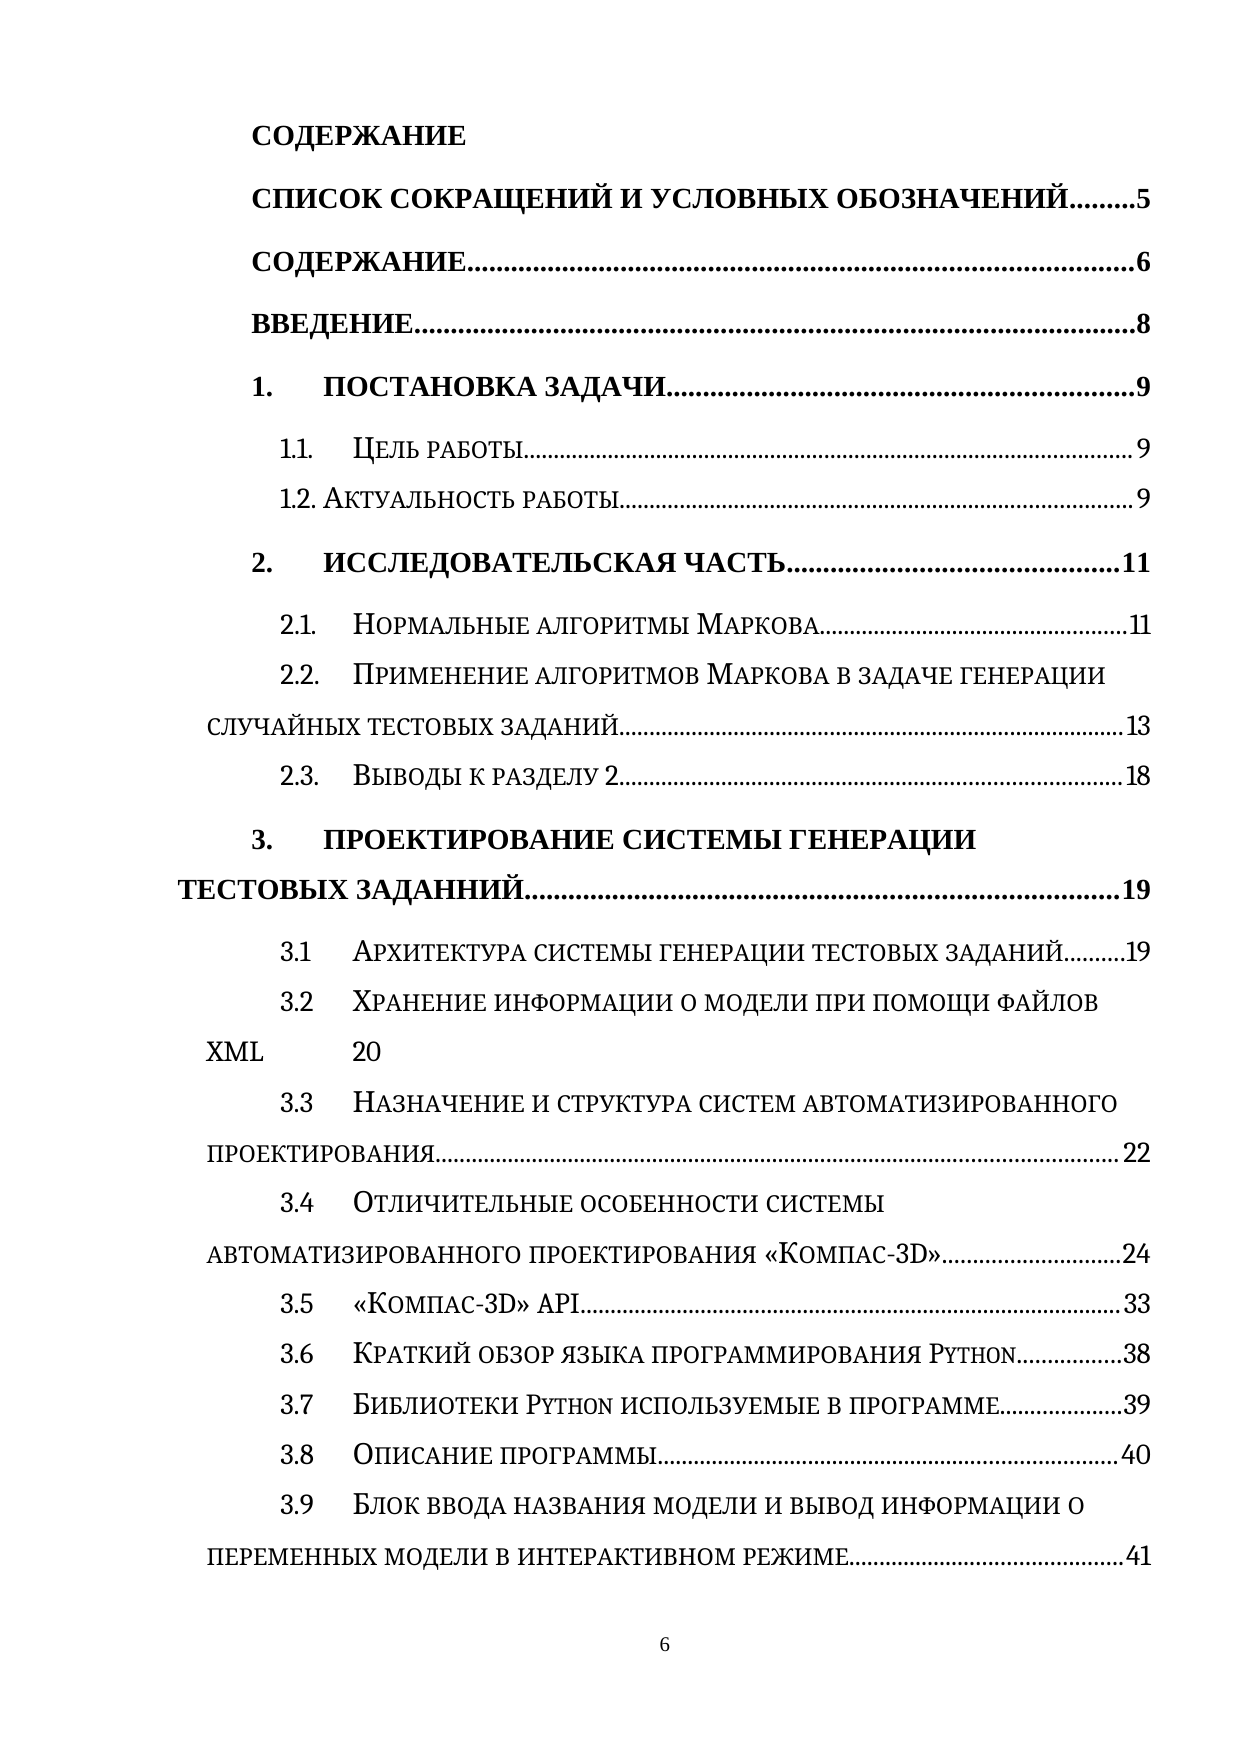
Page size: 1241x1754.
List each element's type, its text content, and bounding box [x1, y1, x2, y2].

subtitle СОДЕРЖАНИЕ [177, 118, 1152, 152]
